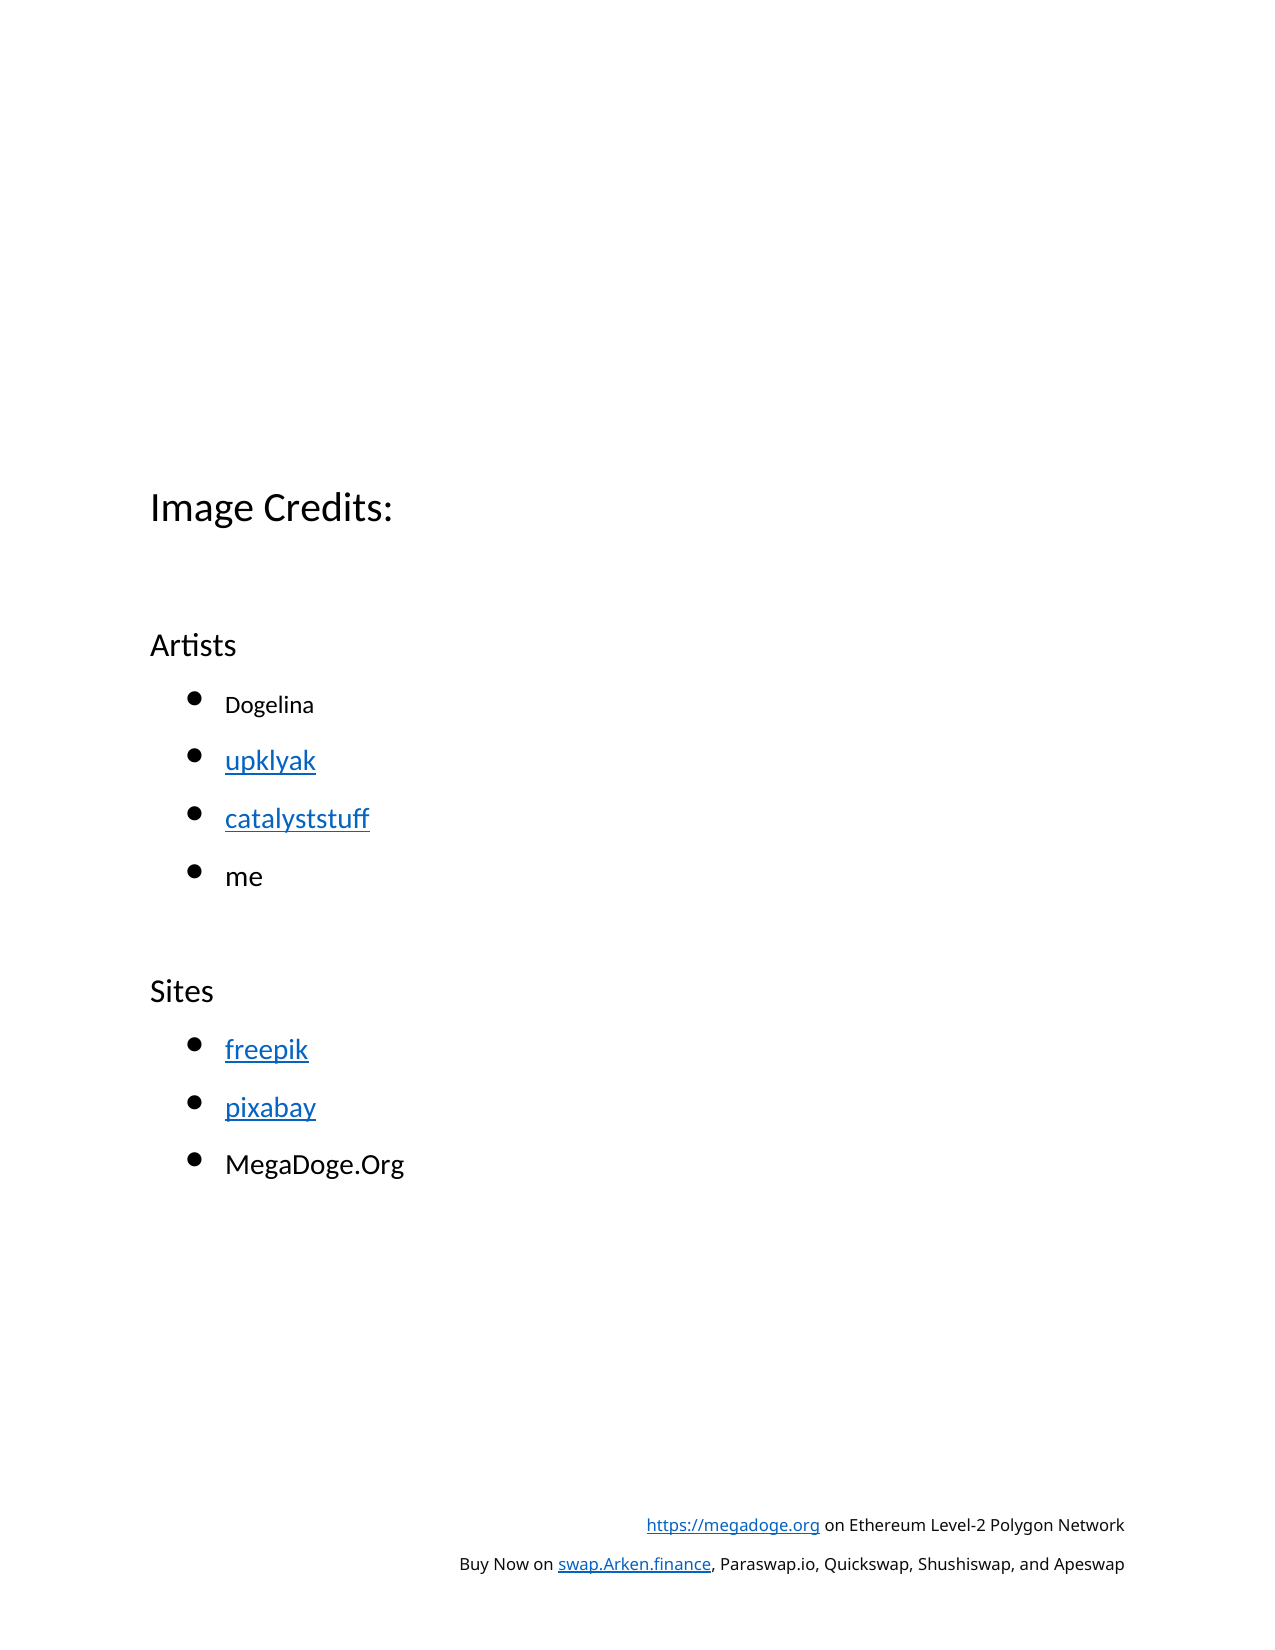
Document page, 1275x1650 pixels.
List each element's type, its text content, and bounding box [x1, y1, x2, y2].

text Image Credits: [150, 481, 1125, 531]
list Dogelina [187, 684, 1125, 722]
list pixabay [187, 1088, 1125, 1126]
list me [187, 857, 1125, 895]
text Sites [150, 970, 1125, 1011]
list upklyak [187, 742, 1125, 780]
list catalyststuff [187, 799, 1125, 837]
list freepik [187, 1031, 1125, 1068]
list MegaDoge.Org [187, 1146, 1125, 1184]
text Artists [150, 624, 1125, 664]
